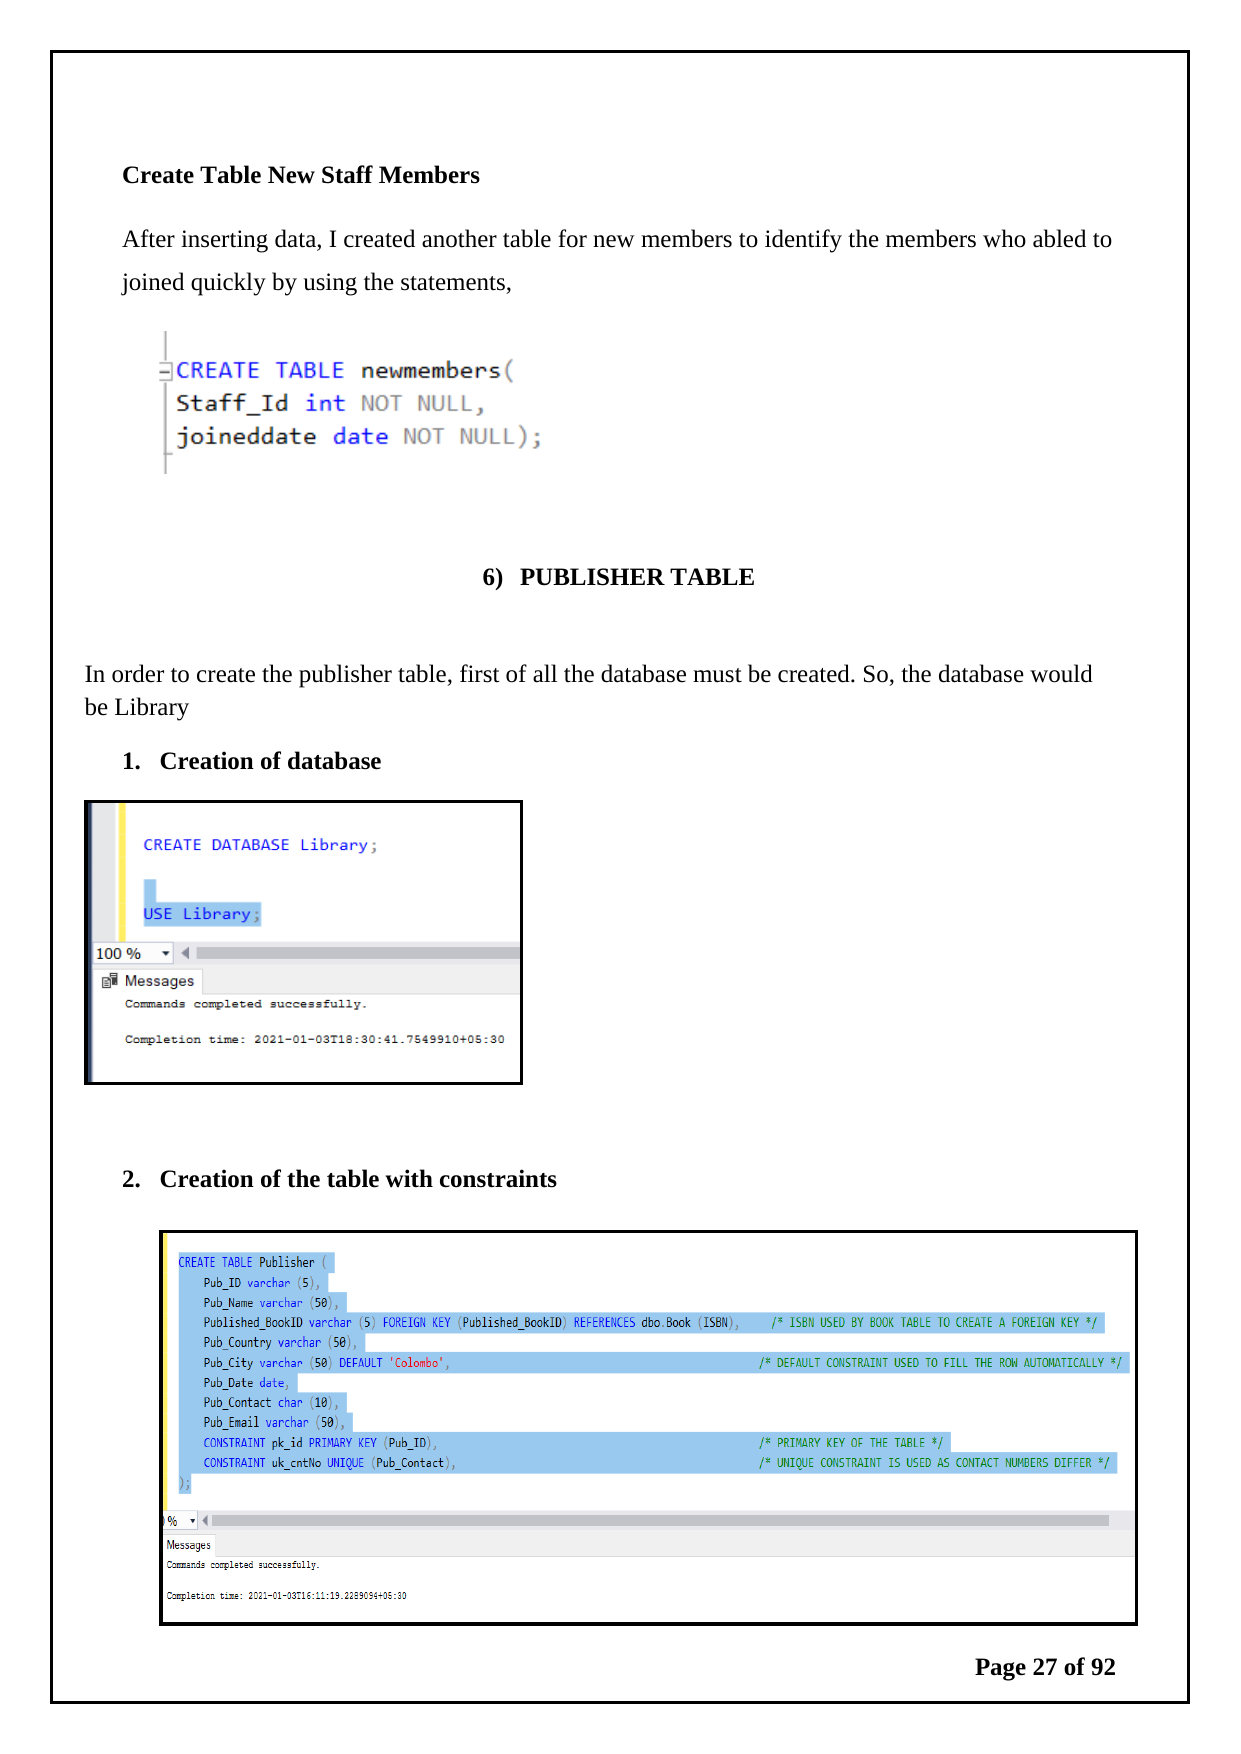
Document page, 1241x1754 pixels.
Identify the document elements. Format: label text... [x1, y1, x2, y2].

list Creation of the table with constraints [122, 1164, 1116, 1193]
picture [88, 803, 520, 1082]
text Create Table New Staff Members [122, 160, 1116, 189]
subtitle PUBLISHER TABLE [122, 562, 1116, 591]
text In order to create the publisher table, first of all the database must be created. So, the database would be Library [84, 659, 1116, 721]
picture [159, 331, 621, 474]
text After inserting data, I created another table for new members to identify the members who abled to joined quickly by using the statements, [122, 224, 1116, 296]
list Creation of database [122, 746, 1116, 775]
picture [163, 1233, 1135, 1622]
